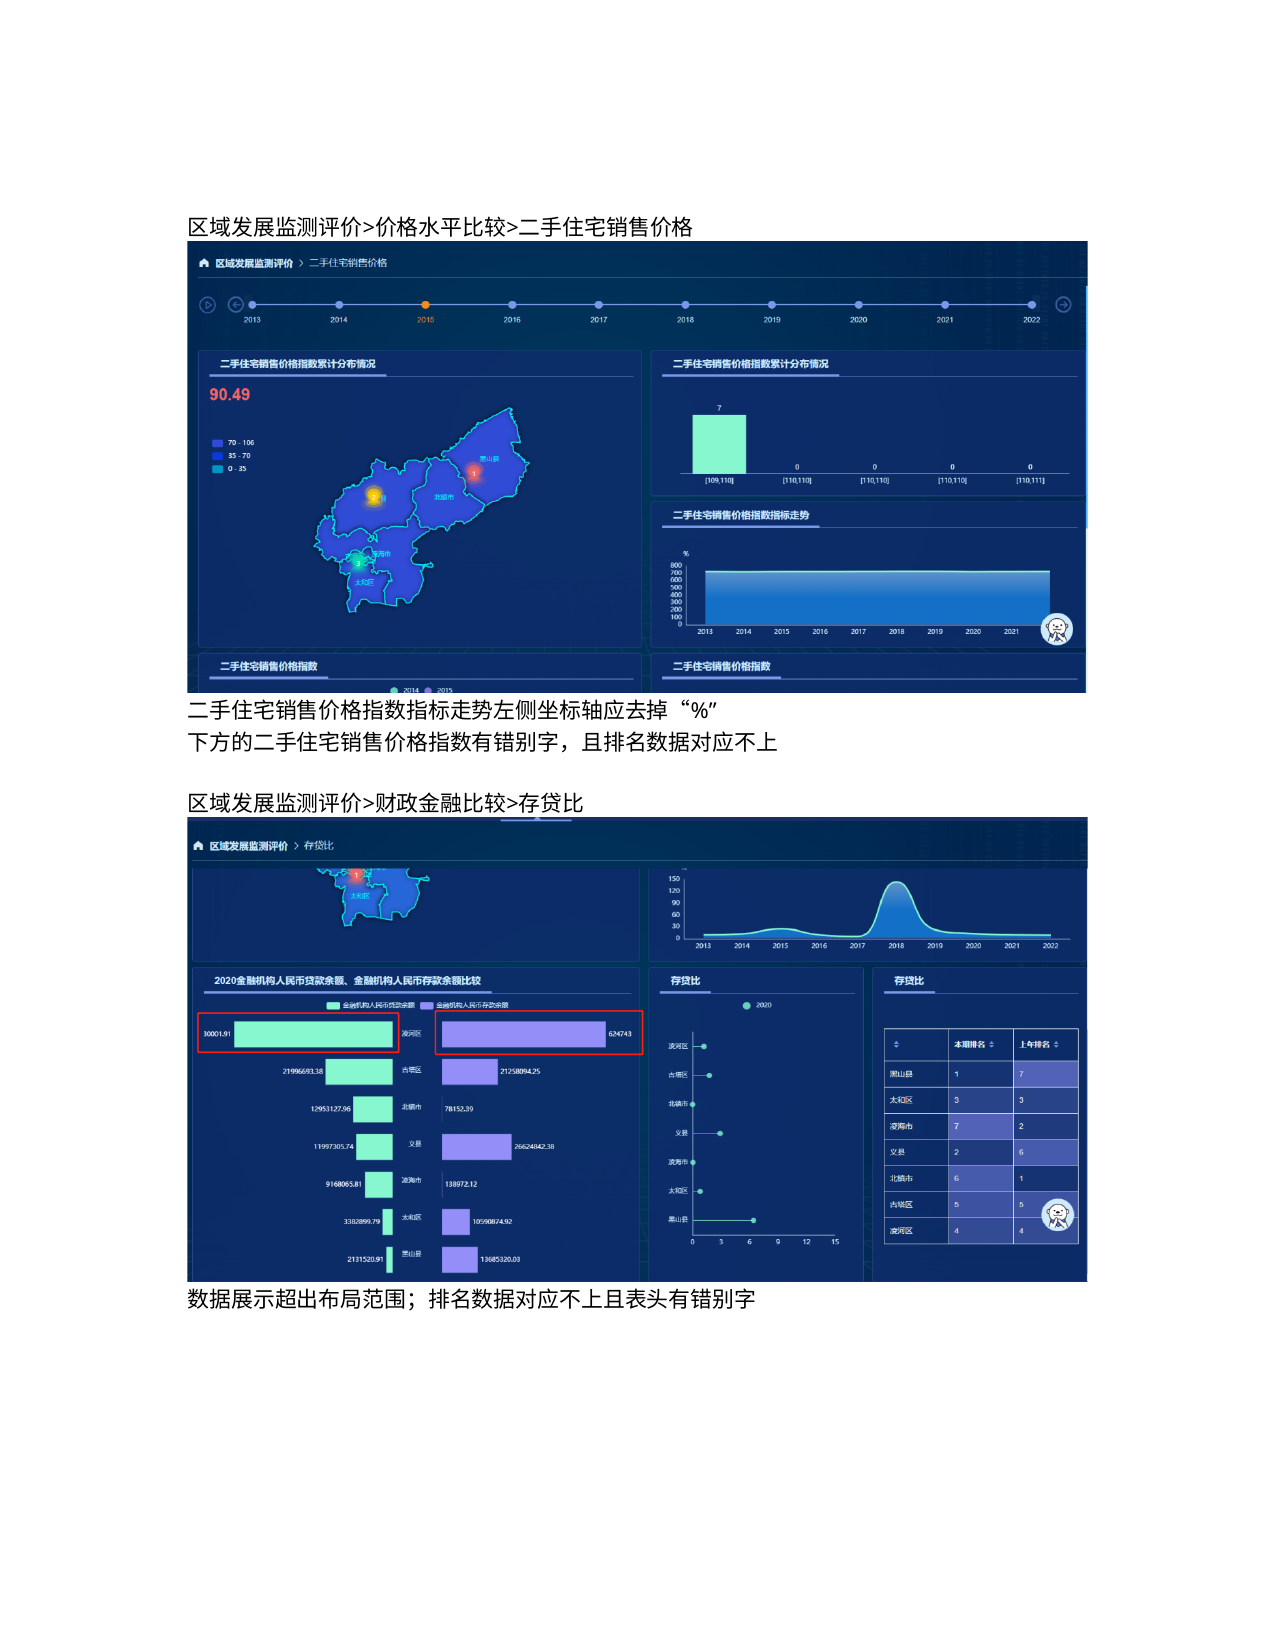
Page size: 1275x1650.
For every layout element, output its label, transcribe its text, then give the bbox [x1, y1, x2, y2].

picture [187, 817, 1088, 1282]
text 区域发展监测评价>财政金融比较>存贷比 [187, 786, 1088, 817]
picture [187, 241, 1088, 693]
text 下方的二手住宅销售价格指数有错别字，且排名数据对应不上 [187, 724, 1088, 756]
text 数据展示超出布局范围；排名数据对应不上且表头有错别字 [187, 1282, 1088, 1313]
text 区域发展监测评价>价格水平比较>二手住宅销售价格 [187, 209, 1088, 241]
text 二手住宅销售价格指数指标走势左侧坐标轴应去掉“%” [187, 693, 1088, 724]
